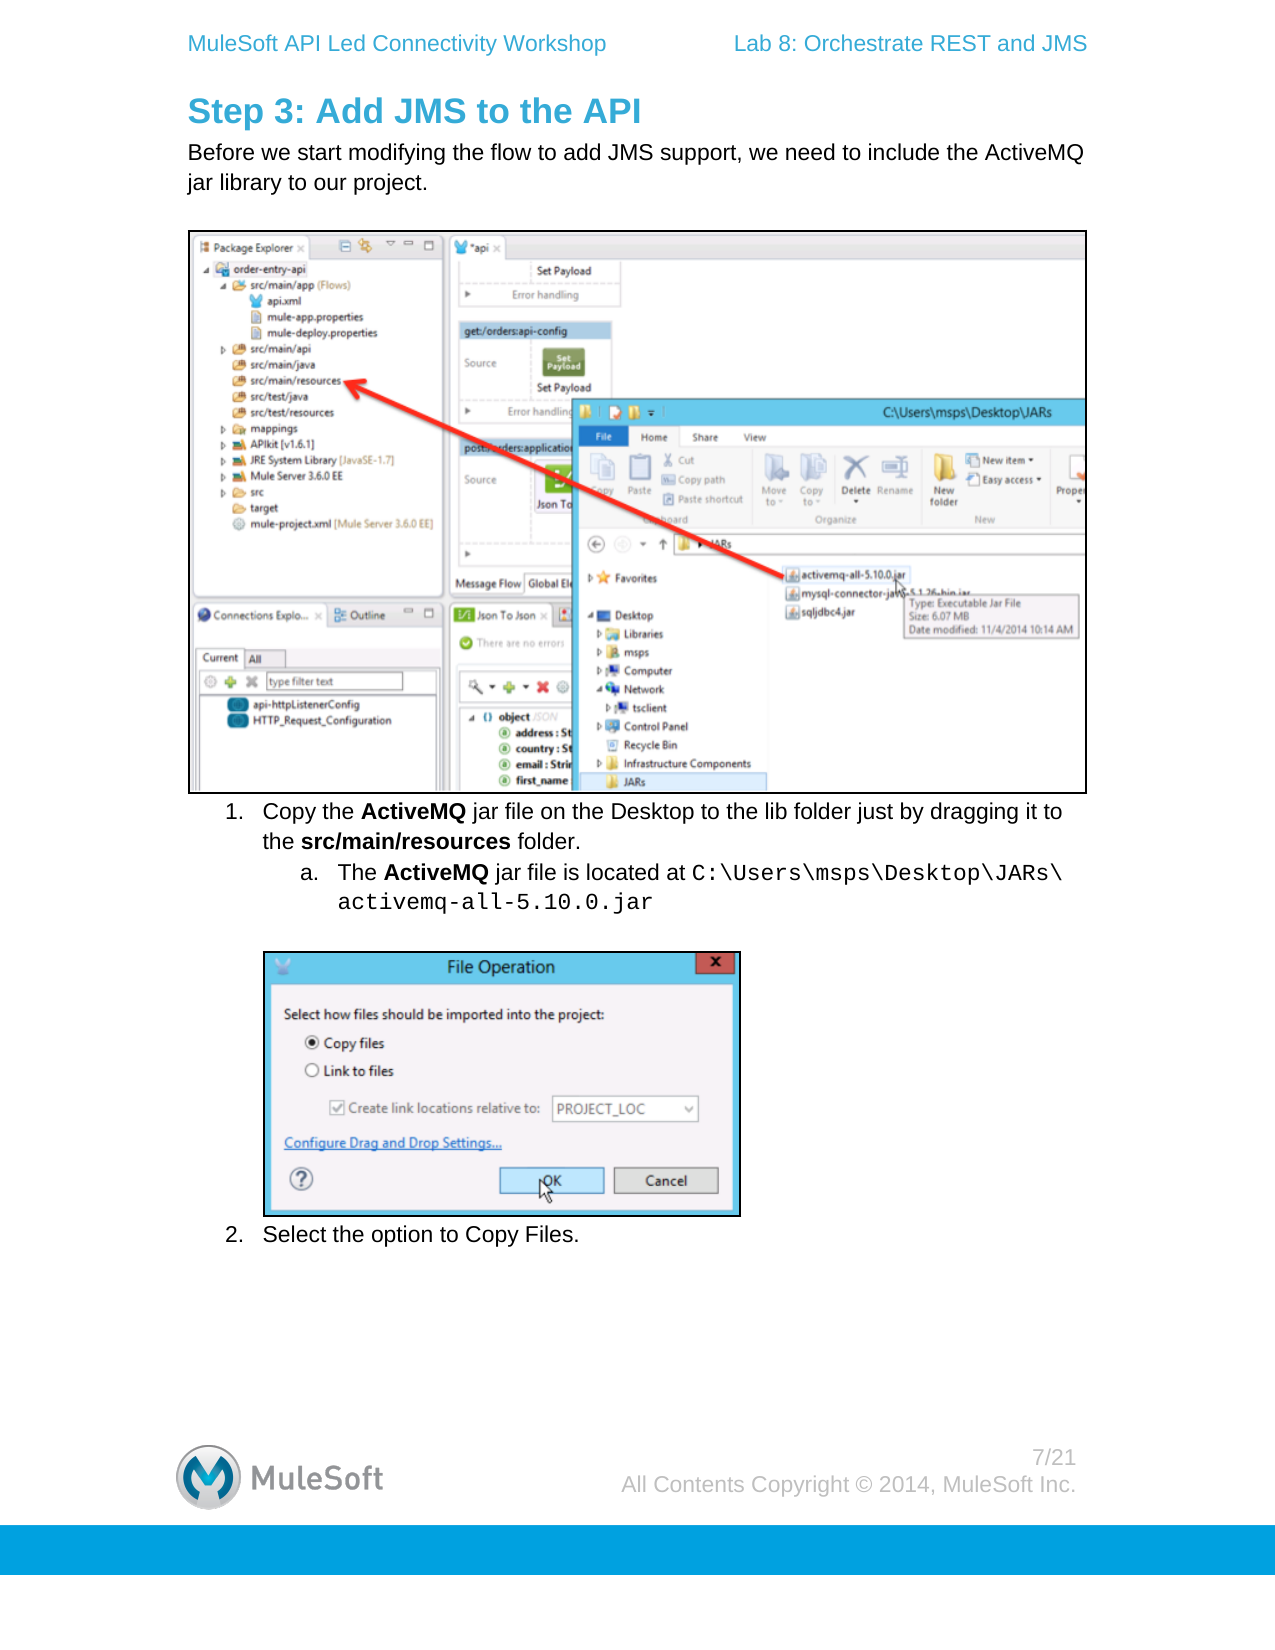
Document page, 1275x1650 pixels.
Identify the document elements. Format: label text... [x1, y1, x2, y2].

text Before we start modifying the flow to add JMS support, we need to include the ActiveMQ jar library to our project. [187, 139, 1087, 196]
list Copy the ActiveMQ jar file on the Desktop to the lib folder just by dragging it to the src/main/resources folder. [225, 798, 1087, 854]
list The ActiveMQ jar file is located at C:\Users\msps\Desktop\JARs\activemq-all-5.10.0.jar [300, 858, 1087, 917]
picture [265, 953, 739, 1215]
subtitle Step 3: Add JMS to the API [187, 90, 1087, 131]
list Select the option to Copy Files. [225, 1221, 1087, 1247]
picture [176, 1444, 385, 1511]
picture [190, 232, 1085, 792]
